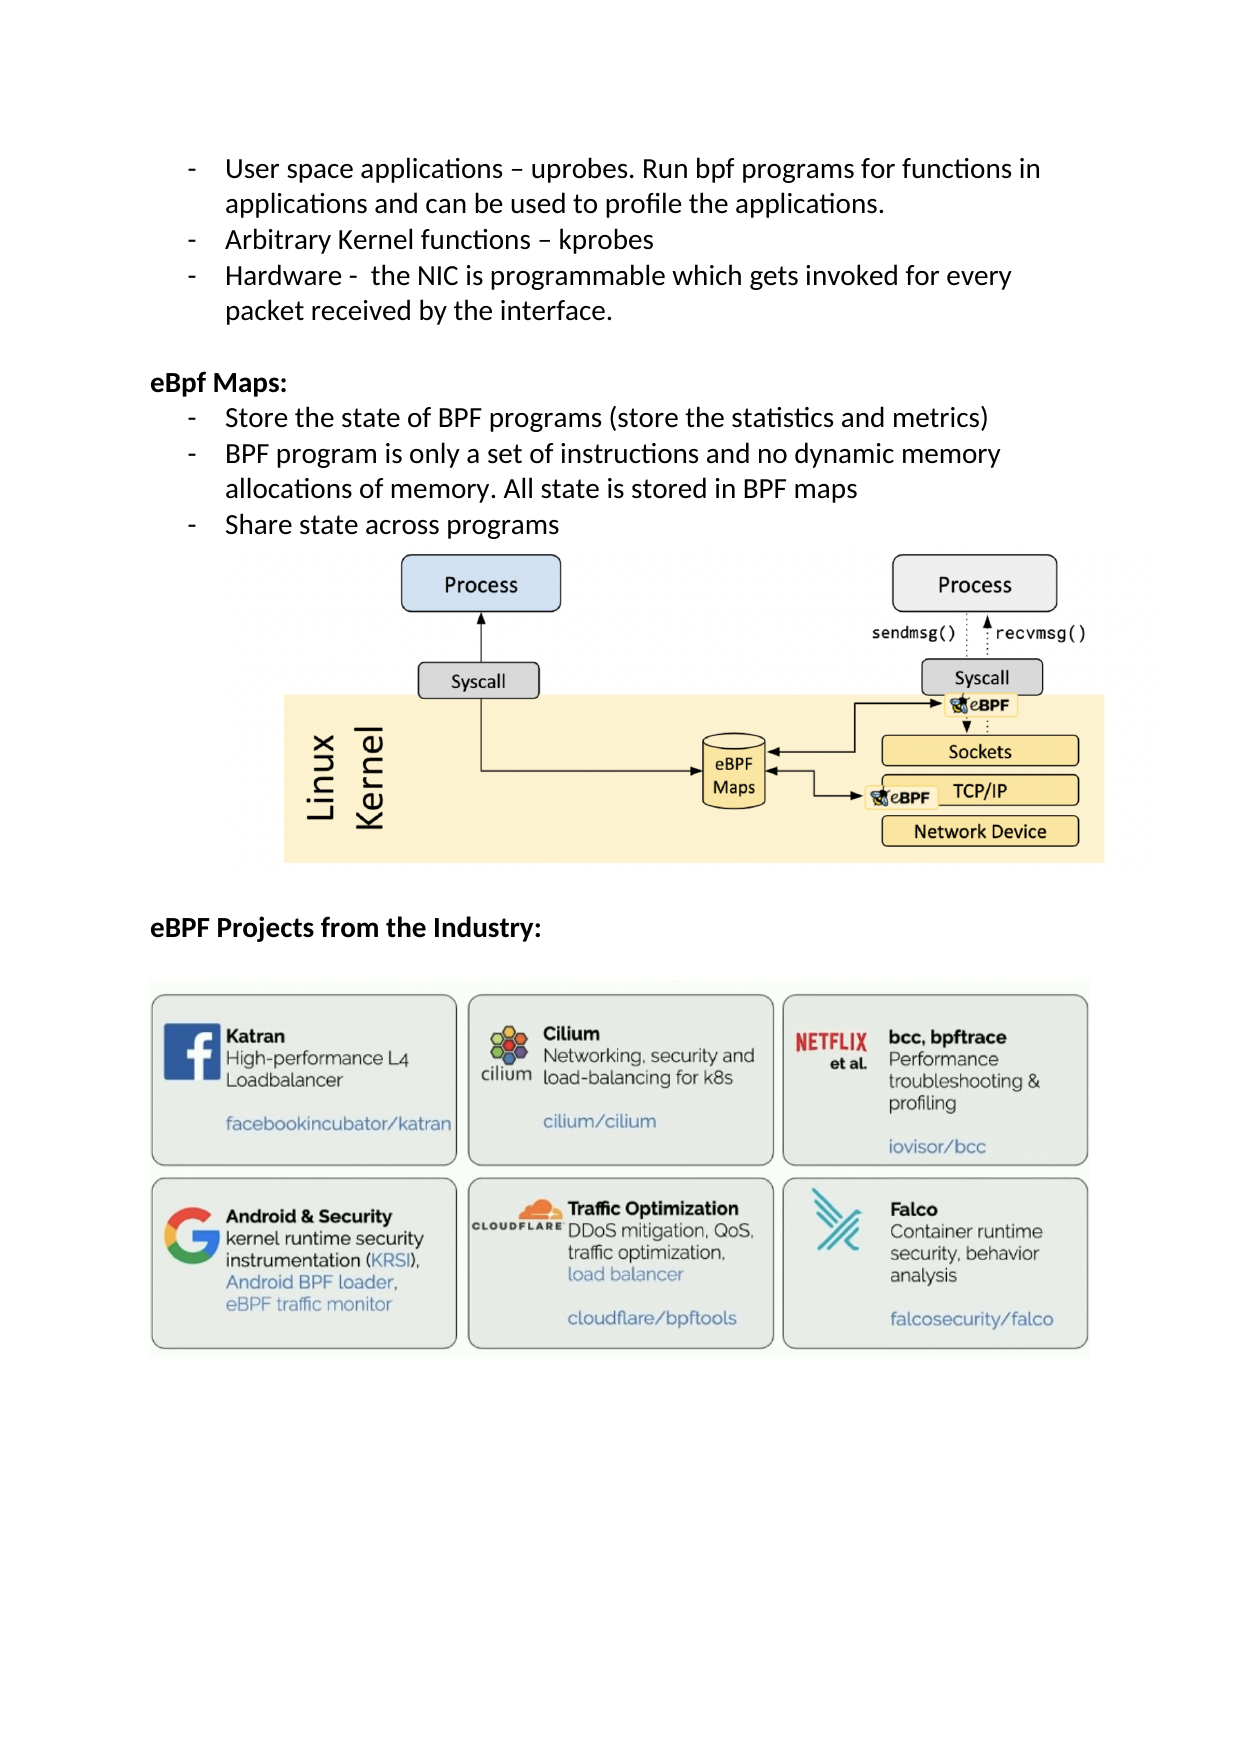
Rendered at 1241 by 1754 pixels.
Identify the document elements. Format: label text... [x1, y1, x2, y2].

list Arbitrary Kernel functions – kprobes [187, 221, 1090, 257]
picture [225, 541, 1166, 874]
list Hardware - the NIC is programmable which gets invoked for every packet received by the interface. [187, 257, 1090, 328]
list BPF program is only a set of instructions and no dynamic memory allocations of memory. All state is stored in BPF maps [187, 435, 1090, 506]
text eBPF Projects from the Industry: [150, 909, 1090, 944]
picture [150, 980, 1091, 1357]
list Store the state of BPF programs (store the statistics and metrics) [187, 399, 1090, 435]
text eBpf Maps: [150, 364, 1090, 399]
list User space applications – uprobes. Run bpf programs for functions in applications and can be used to profile the applications. [187, 150, 1090, 221]
list Share state across programs [187, 506, 1090, 542]
